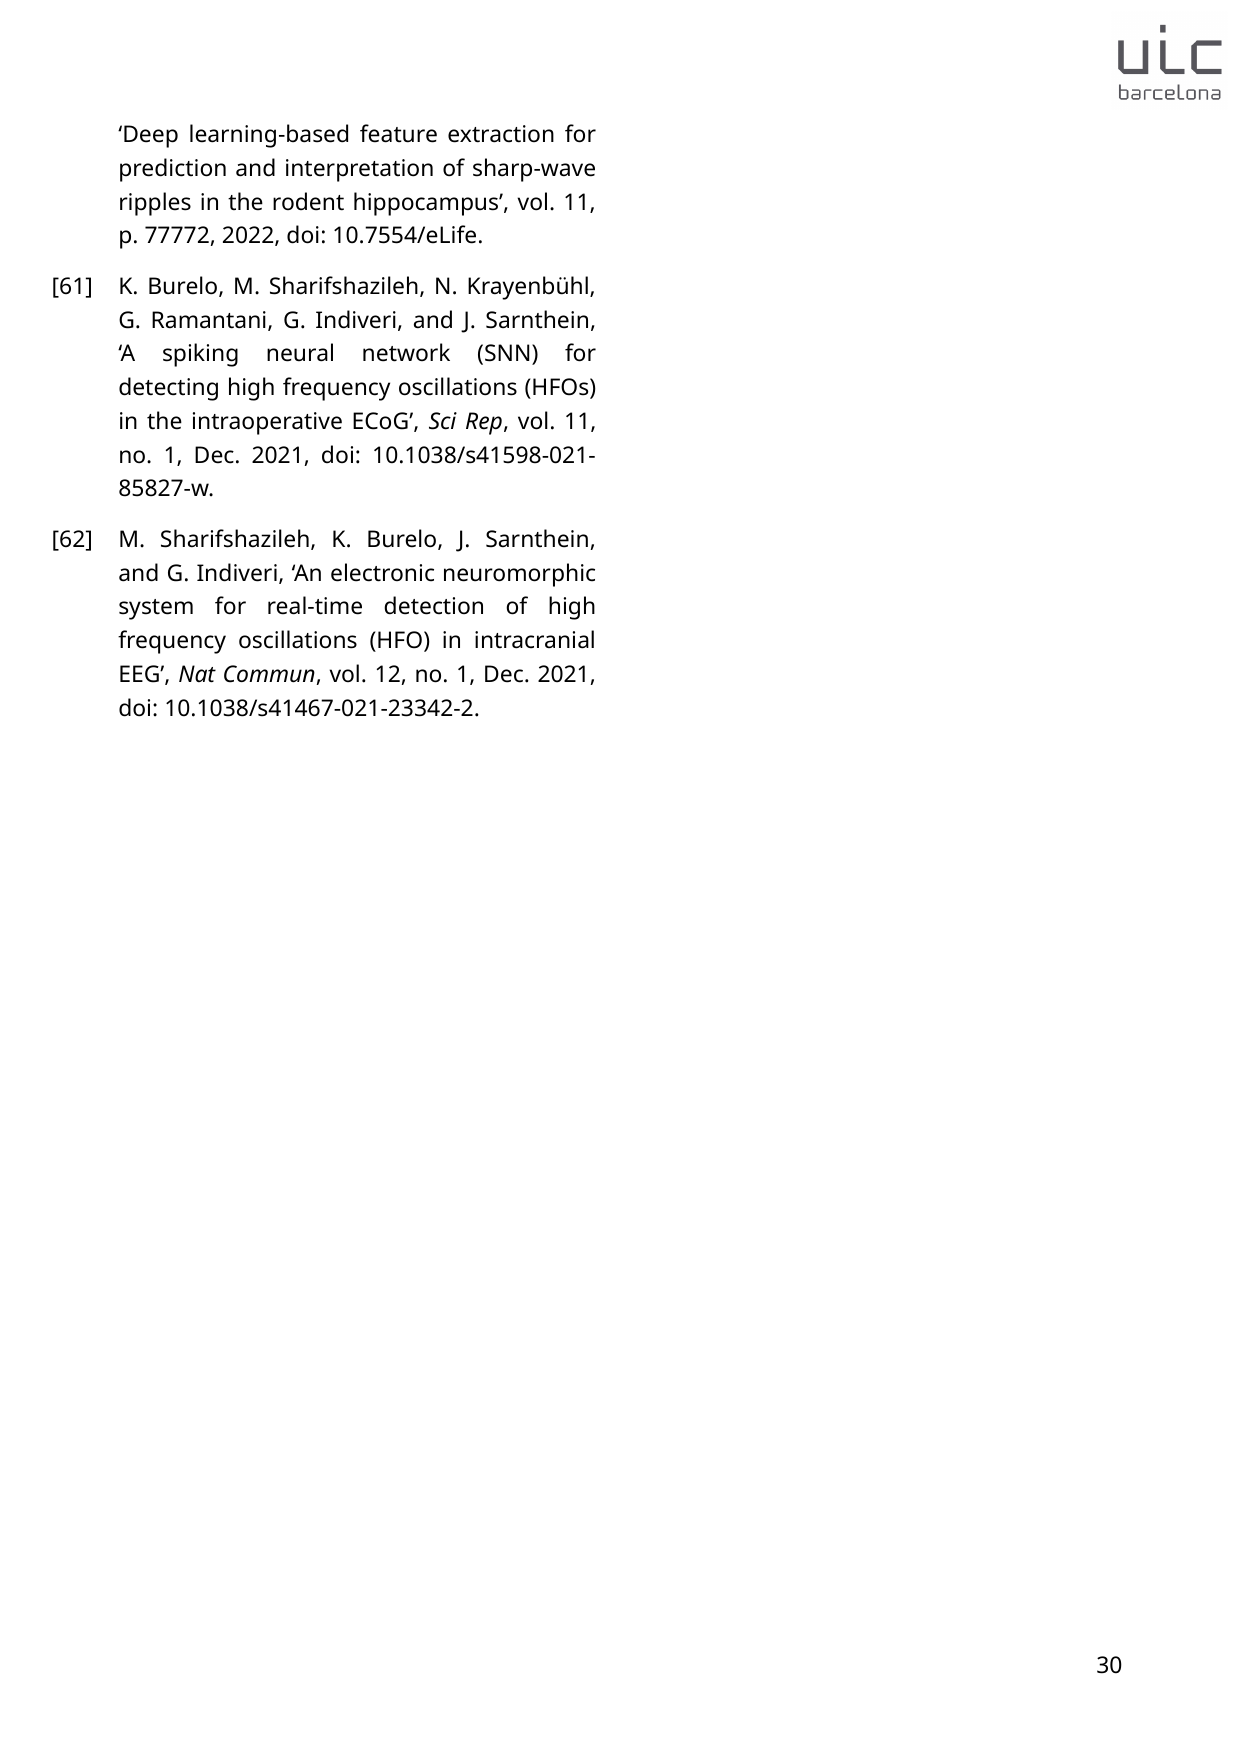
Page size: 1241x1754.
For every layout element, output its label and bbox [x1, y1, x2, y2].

picture [1110, 11, 1229, 110]
